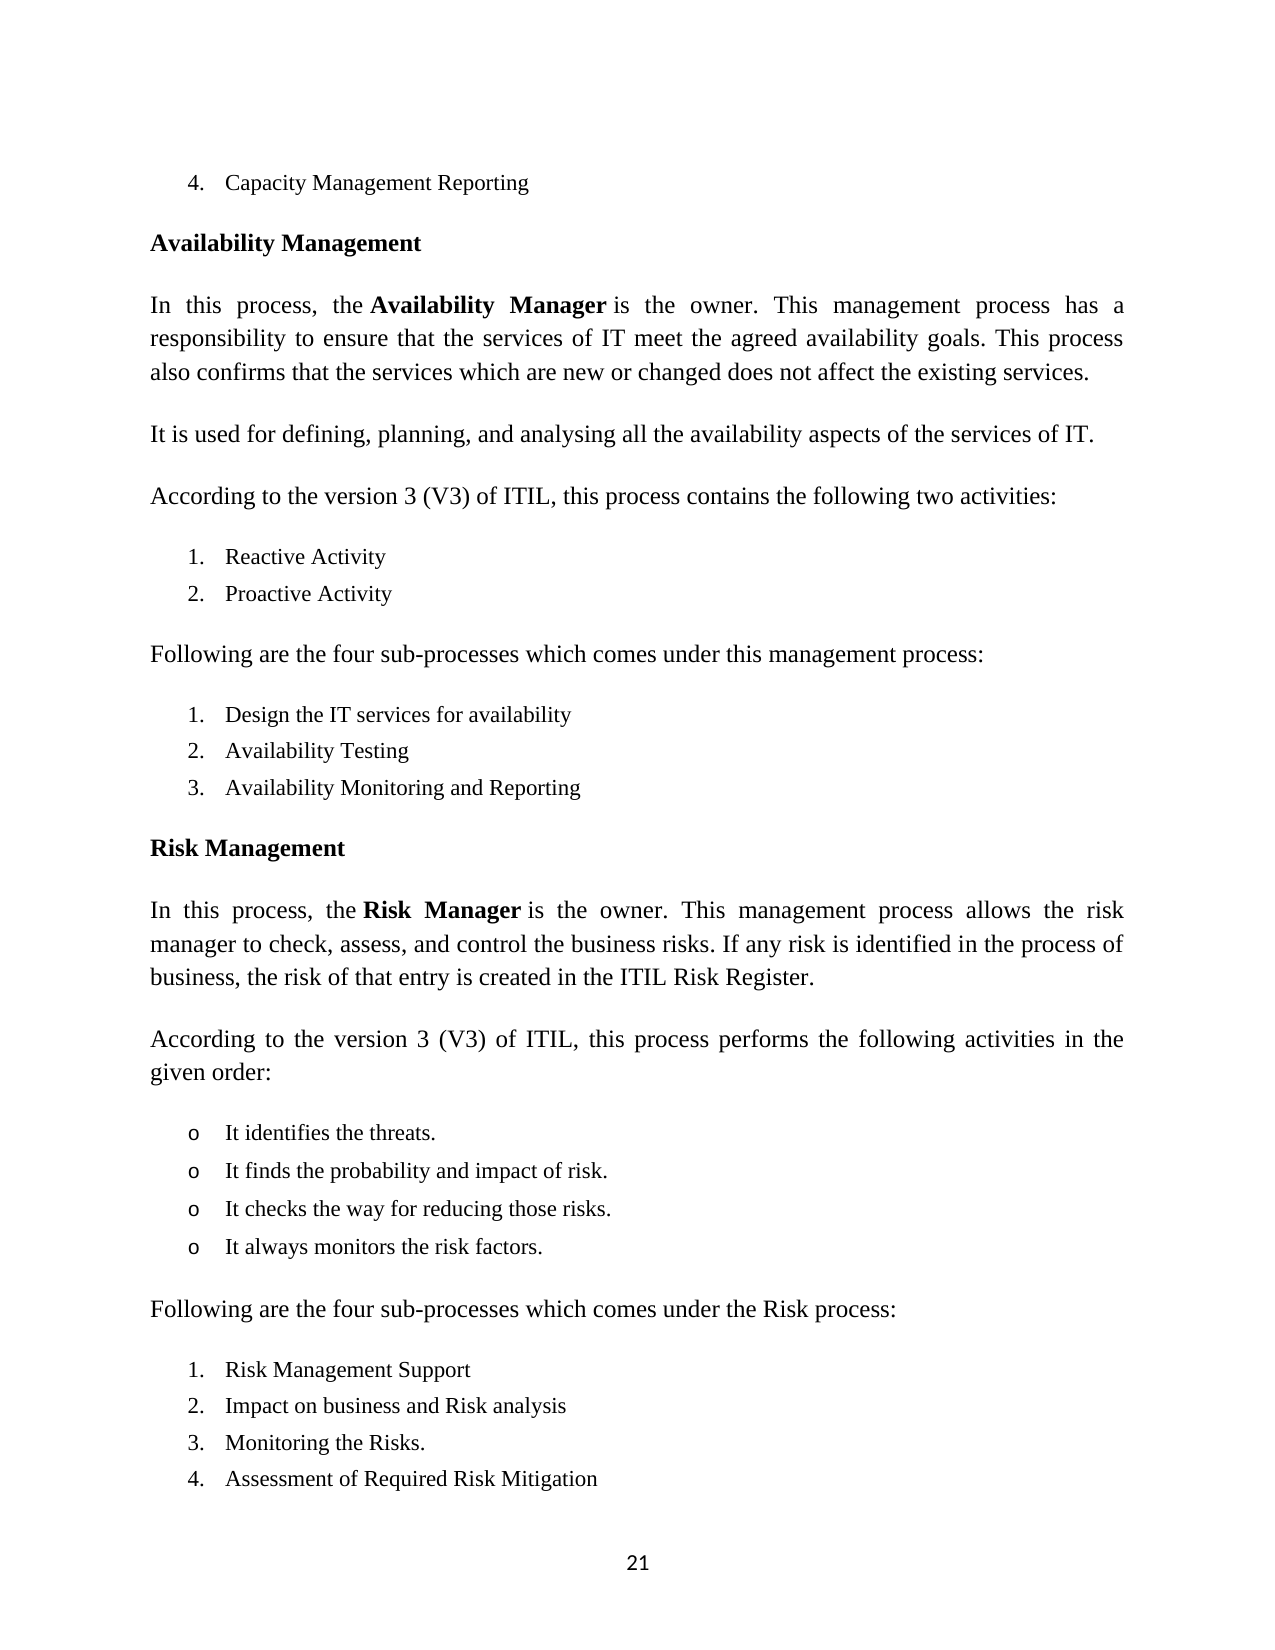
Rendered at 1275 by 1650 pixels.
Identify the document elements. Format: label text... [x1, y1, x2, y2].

text It is used for defining, planning, and analysing all the availability aspects of the services of IT. [150, 419, 1125, 447]
list Proactive Activity [187, 579, 1125, 606]
text Following are the four sub-processes which comes under the Risk process: [150, 1294, 1125, 1322]
text Following are the four sub-processes which comes under this management process: [150, 639, 1125, 668]
list Assessment of Required Risk Mitigation [187, 1465, 1125, 1492]
list Capacity Management Reporting [187, 169, 1125, 195]
list It checks the way for reducing those risks. [187, 1195, 1125, 1222]
list Impact on business and Risk analysis [187, 1392, 1125, 1419]
list It identifies the threats. [187, 1119, 1125, 1147]
list Availability Monitoring and Reporting [187, 774, 1125, 800]
text According to the version 3 (V3) of ITIL, this process contains the following two activities: [150, 481, 1125, 510]
list Risk Management Support [187, 1356, 1125, 1382]
text According to the version 3 (V3) of ITIL, this process performs the following activities in the given order: [150, 1024, 1125, 1086]
text In this process, the Availability Manager is the owner. This management process has a responsibility to ensure that the services of IT meet the agreed availability goals. This process also confirms that the services which are new or changed does not affect the existing services. [150, 291, 1125, 385]
list It always monitors the risk factors. [187, 1233, 1125, 1260]
text In this process, the Risk Manager is the owner. This management process allows the risk manager to check, assess, and control the business risks. If any risk is identified in the process of business, the risk of that entry is created in the ITIL Risk Register. [150, 896, 1125, 990]
list Design the IT services for availability [187, 701, 1125, 727]
text Risk Management [150, 833, 1125, 862]
list It finds the probability and impact of risk. [187, 1157, 1125, 1184]
list Monitoring the Risks. [187, 1429, 1125, 1455]
list Reactive Activity [187, 543, 1125, 569]
text Availability Management [150, 228, 1125, 257]
list Availability Testing [187, 738, 1125, 764]
